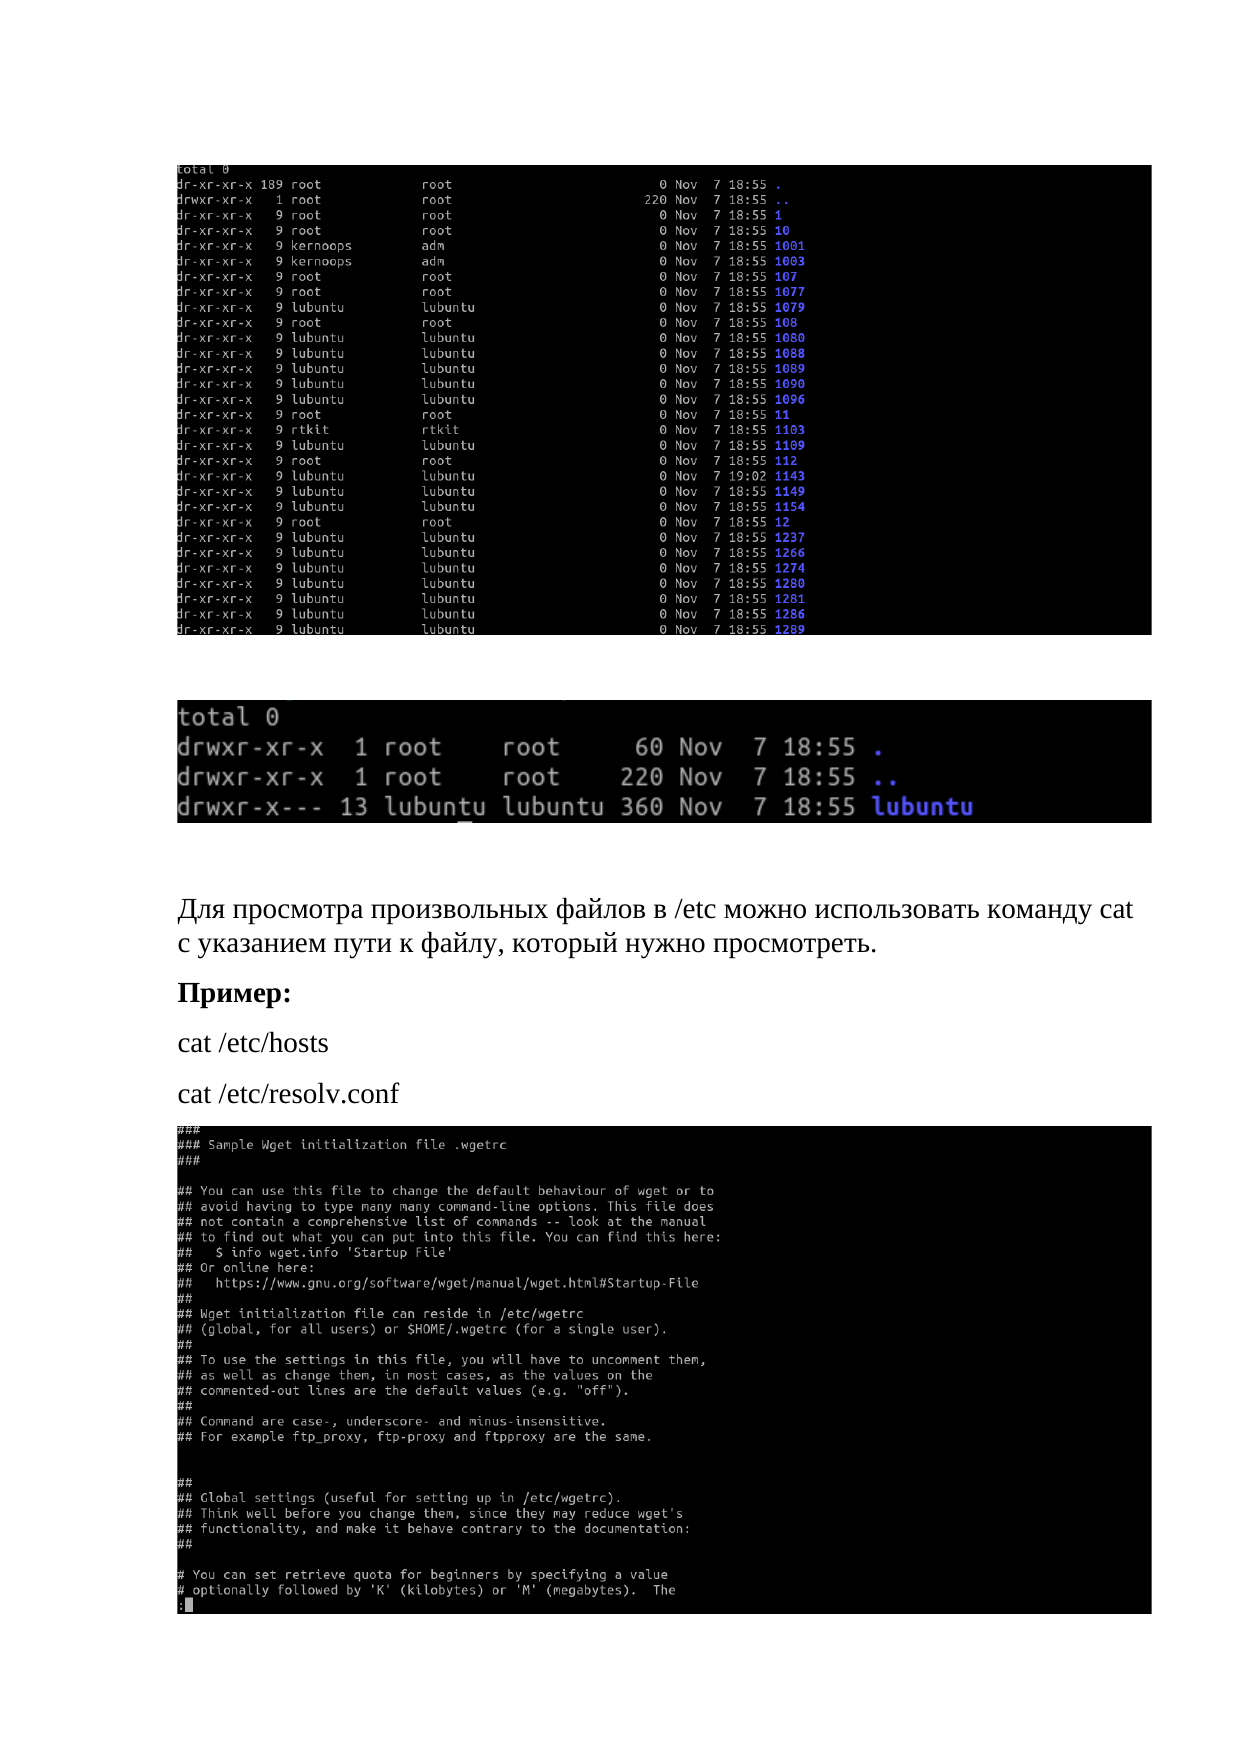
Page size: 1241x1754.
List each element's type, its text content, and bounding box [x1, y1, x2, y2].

text Пример: [177, 975, 1152, 1009]
text Для просмотра произвольных файлов в /etc можно использовать команду cat с указанием пути к файлу, который нужно просмотреть. [177, 892, 1152, 959]
picture [177, 1126, 1152, 1614]
text cat /etc/hosts [177, 1026, 1152, 1059]
text cat /etc/resolv.conf [177, 1076, 1152, 1109]
picture [177, 165, 1152, 635]
picture [177, 700, 1152, 823]
